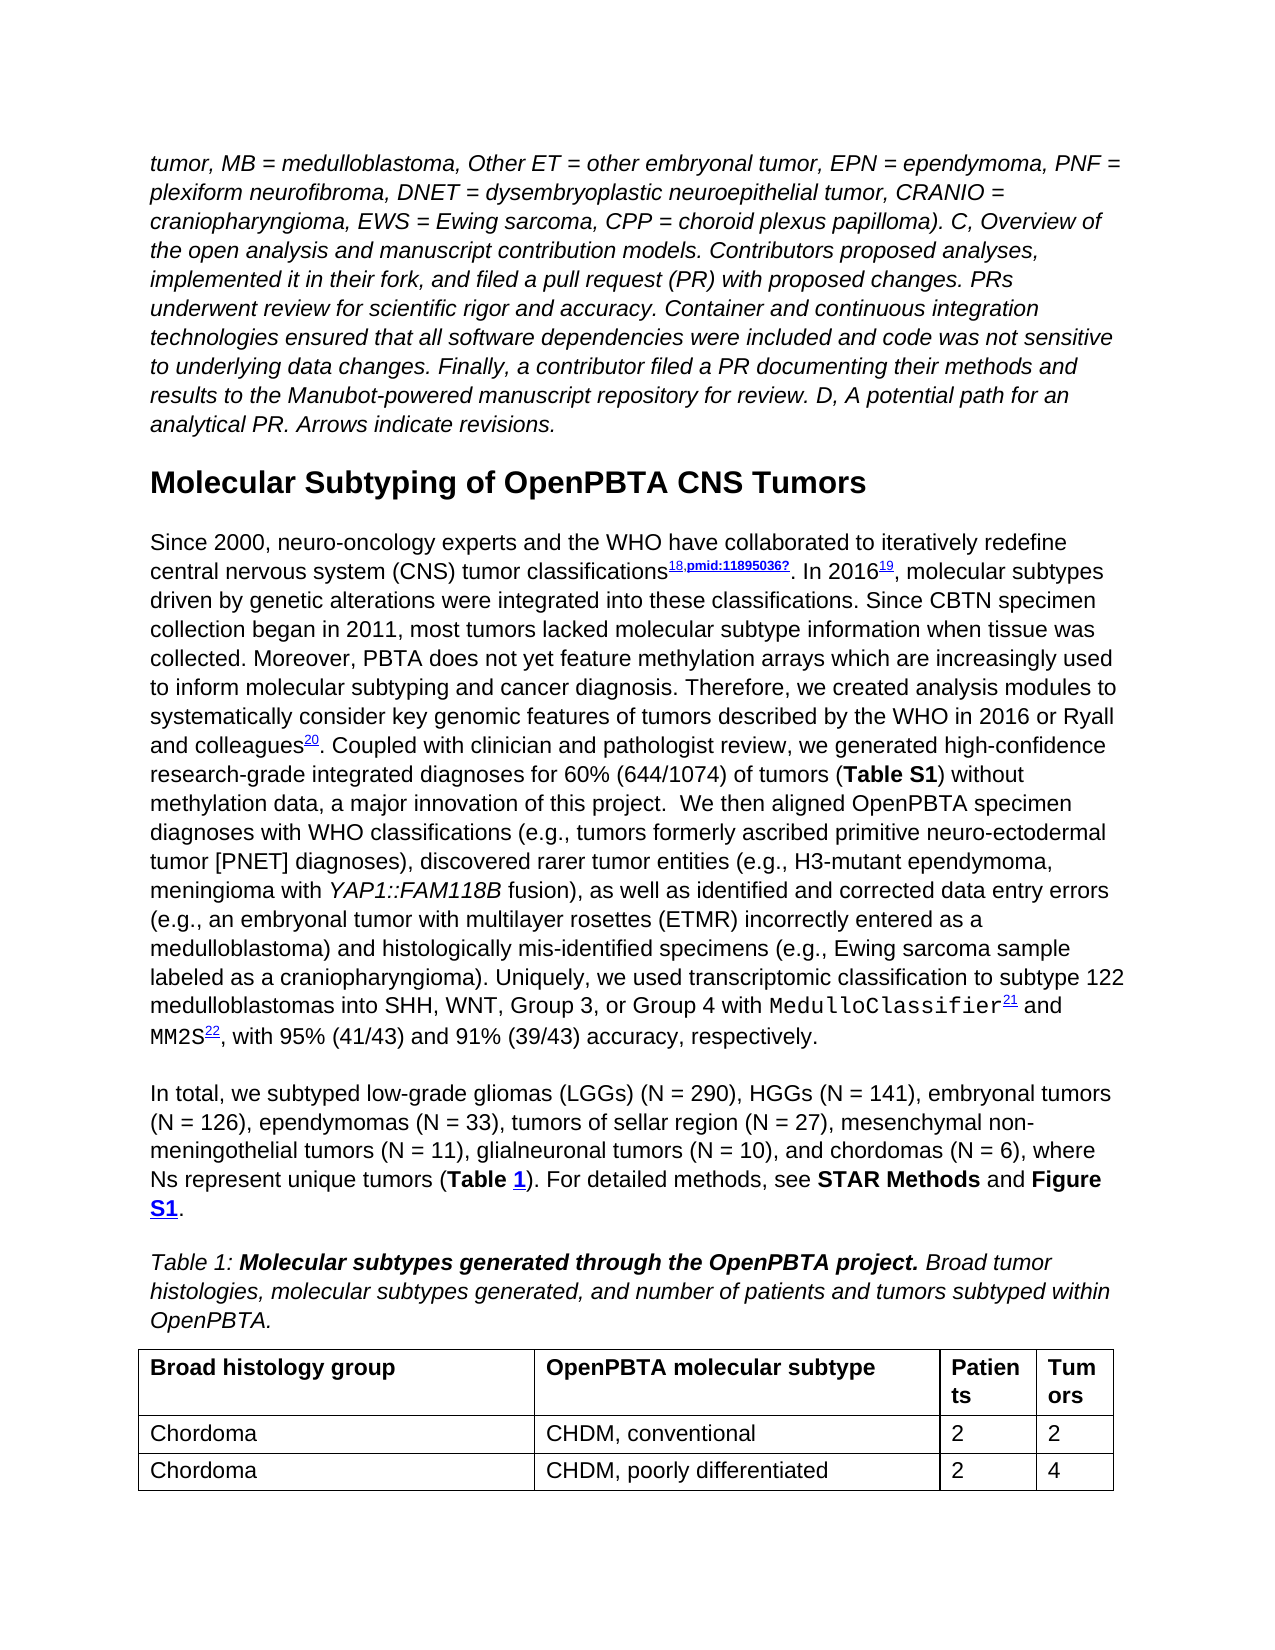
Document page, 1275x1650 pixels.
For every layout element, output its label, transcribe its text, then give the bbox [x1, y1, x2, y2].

table_header Tumors [1037, 1350, 1113, 1415]
table_cell 2 [941, 1454, 1036, 1490]
table_header Broad histology group [139, 1350, 534, 1415]
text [150, 150, 1125, 437]
text In total, we subtyped low-grade gliomas (LGGs) (N = 290), HGGs (N = 141), embryonal tumors (N = 126), ependymomas (N = 33), tumors of sellar region (N = 27), mesenchymal non-meningothelial tumors (N = 11), glialneuronal tumors (N = 10), and chordomas (N = 6), where Ns represent unique tumors (Table 1). For detailed methods, see STAR Methods and Figure S1. [150, 1079, 1125, 1222]
text Table 1: Molecular subtypes generated through the OpenPBTA project. Broad tumor histologies, molecular subtypes generated, and number of patients and tumors subtyped within OpenPBTA. [150, 1249, 1125, 1333]
text Since 2000, neuro-oncology experts and the WHO have collaborated to iteratively redefine central nervous system (CNS) tumor classifications18,pmid:11895036?. In 201619, molecular subtypes driven by genetic alterations were integrated into these classifications. Since CBTN specimen collection began in 2011, most tumors lacked molecular subtype information when tissue was collected. Moreover, PBTA does not yet feature methylation arrays which are increasingly used to inform molecular subtyping and cancer diagnosis. Therefore, we created analysis modules to systematically consider key genomic features of tumors described by the WHO in 2016 or Ryall and colleagues20. Coupled with clinician and pathologist review, we generated high-confidence research-grade integrated diagnoses for 60% (644/1074) of tumors (Table S1) without methylation data, a major innovation of this project. We then aligned OpenPBTA specimen diagnoses with WHO classifications (e.g., tumors formerly ascribed primitive neuro-ectodermal tumor [PNET] diagnoses), discovered rarer tumor entities (e.g., H3-mutant ependymoma, meningioma with YAP1::FAM118B fusion), as well as identified and corrected data entry errors (e.g., an embryonal tumor with multilayer rosettes (ETMR) incorrectly entered as a medulloblastoma) and histologically mis-identified specimens (e.g., Ewing sarcoma sample labeled as a craniopharyngioma). Uniquely, we used transcriptomic classification to subtype 122 medulloblastomas into SHH, WNT, Group 3, or Group 4 with MedulloClassifier21 and MM2S22, with 95% (41/43) and 91% (39/43) accuracy, respectively. [150, 529, 1125, 1052]
table_header OpenPBTA molecular subtype [535, 1350, 939, 1415]
subtitle Molecular Subtyping of OpenPBTA CNS Tumors [150, 464, 1125, 501]
table_cell 2 [1037, 1416, 1113, 1453]
table_cell Chordoma [139, 1454, 534, 1490]
table_cell 4 [1037, 1454, 1113, 1490]
table_cell CHDM, conventional [535, 1416, 939, 1453]
table_cell 2 [941, 1416, 1036, 1453]
table_header Patients [941, 1350, 1036, 1415]
table_cell Chordoma [139, 1416, 534, 1453]
table_cell CHDM, poorly differentiated [535, 1454, 939, 1490]
